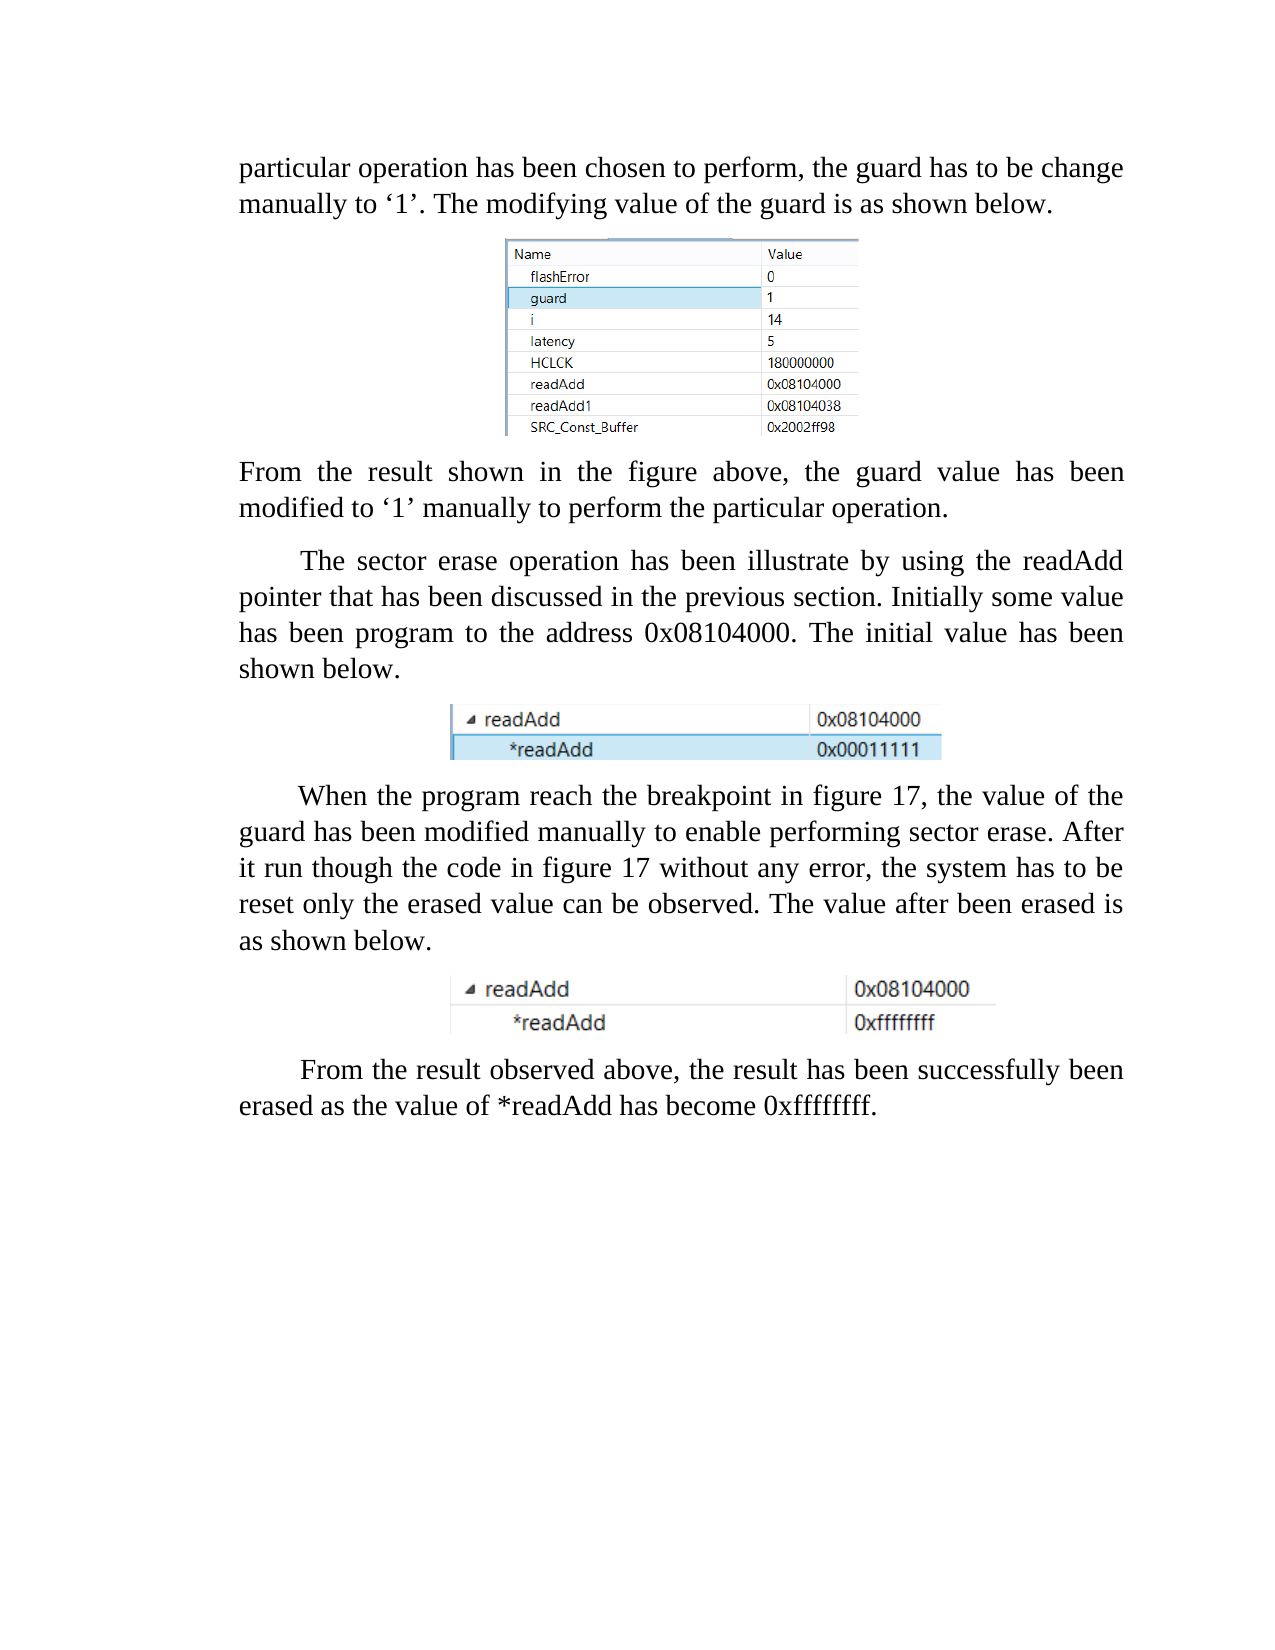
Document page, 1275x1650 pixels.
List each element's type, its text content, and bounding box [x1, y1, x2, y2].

text From the result observed above, the result has been successfully been erased as the value of *readAdd has become 0xffffffff. [239, 1052, 1125, 1122]
picture [505, 238, 859, 436]
picture [450, 704, 942, 760]
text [239, 150, 1125, 220]
text The sector erase operation has been illustrate by using the readAdd pointer that has been discussed in the previous section. Initially some value has been program to the address 0x08104000. The initial value has been shown below. [239, 543, 1125, 685]
picture [450, 975, 997, 1034]
text From the result shown in the figure above, the guard value has been modified to ‘1’ manually to perform the particular operation. [239, 454, 1125, 524]
text When the program reach the breakpoint in figure 17, the value of the guard has been modified manually to enable performing sector erase. After it run though the code in figure 17 without any error, the system has to be reset only the erased value can be observed. The value after been erased is as shown below. [239, 778, 1125, 956]
